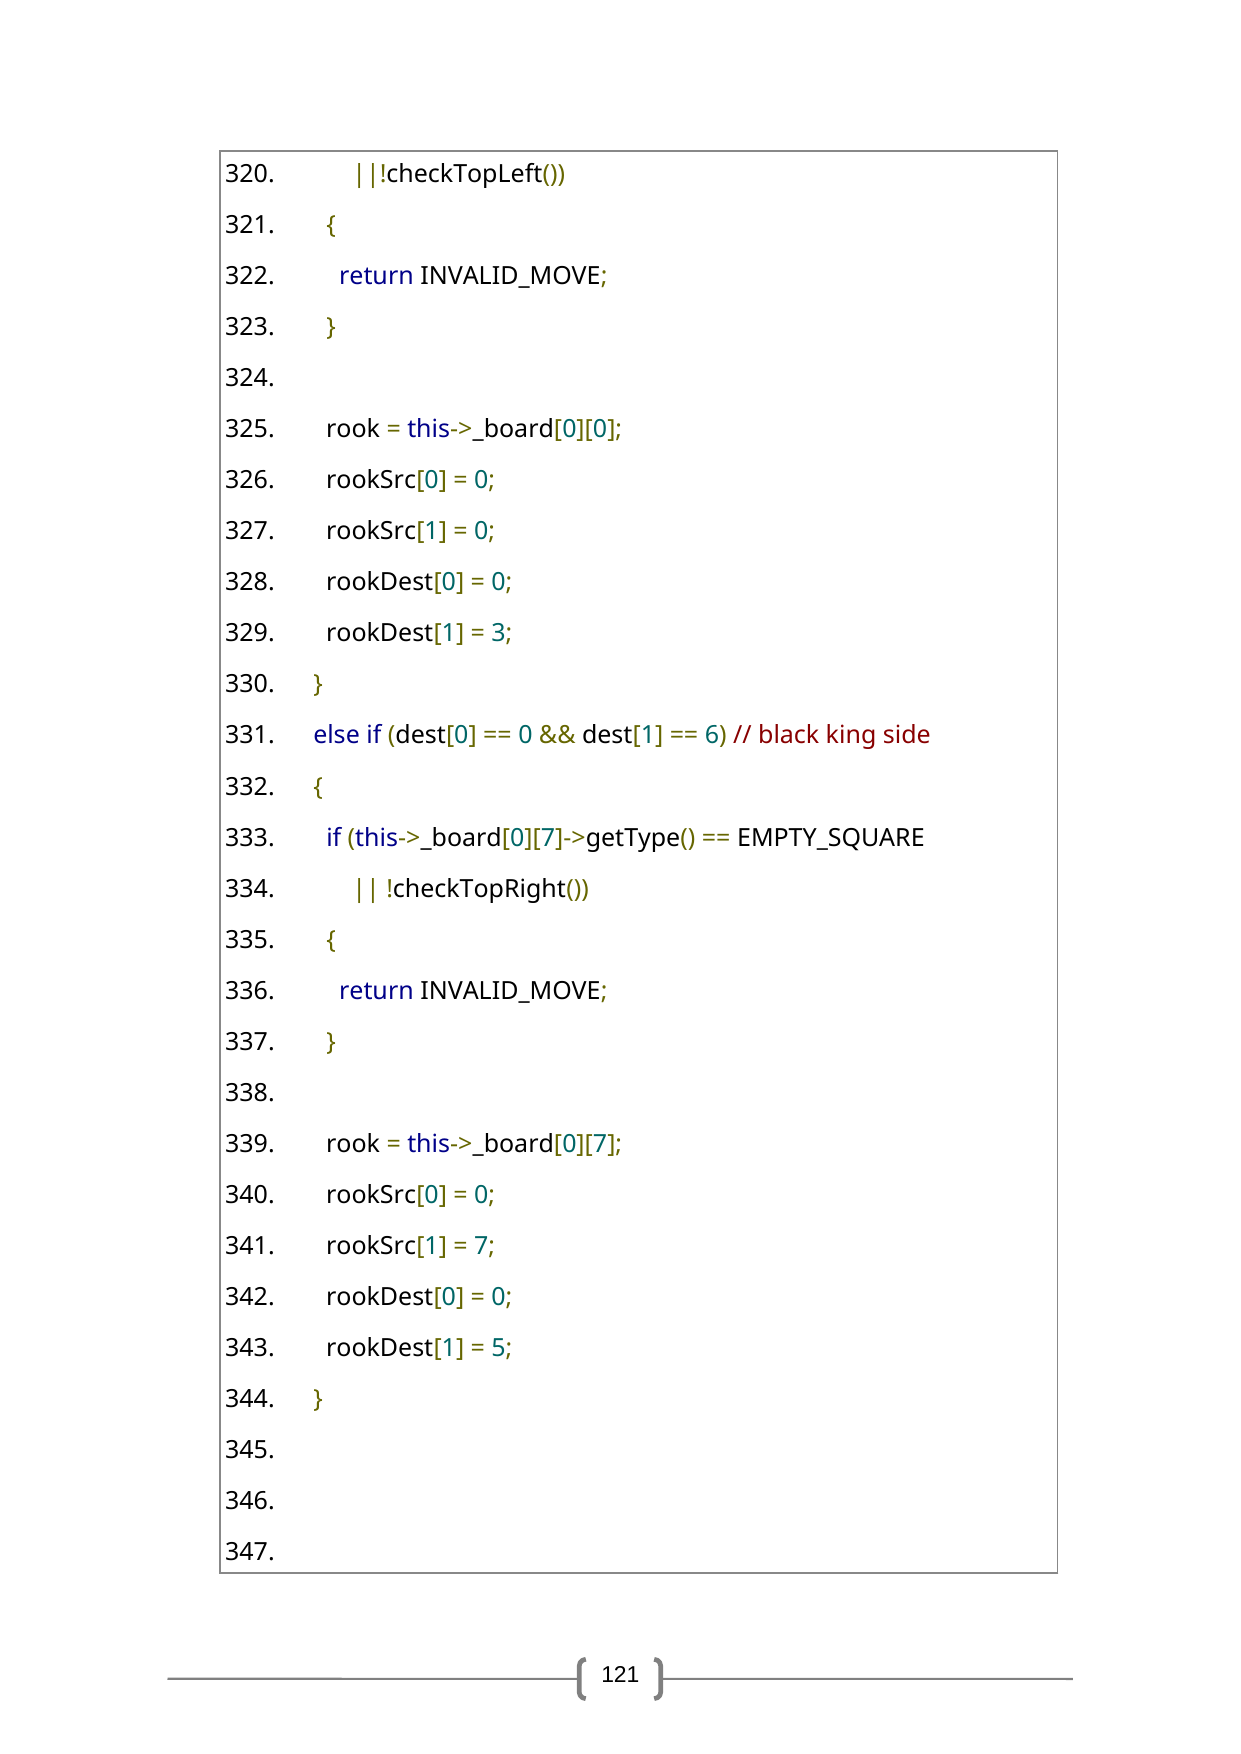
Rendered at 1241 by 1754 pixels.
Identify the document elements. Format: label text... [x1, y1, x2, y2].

list } [221, 1018, 1057, 1057]
list } [221, 303, 1057, 343]
list } [221, 660, 1057, 700]
list return INVALID_MOVE; [221, 252, 1057, 292]
list rookSrc[0] = 0; [221, 456, 1057, 496]
list if (this->_board[0][7]->getType() == EMPTY_SQUARE [221, 813, 1057, 853]
list } [221, 1375, 1057, 1415]
list ||!checkTopLeft()) [221, 152, 1057, 190]
list || !checkTopRight()) [221, 864, 1057, 904]
list { [221, 916, 1057, 955]
list rook = this->_board[0][7]; [221, 1120, 1057, 1159]
list rook = this->_board[0][0]; [221, 405, 1057, 445]
list rookSrc[1] = 7; [221, 1222, 1057, 1262]
list rookDest[0] = 0; [221, 558, 1057, 598]
list rookDest[1] = 5; [221, 1324, 1057, 1364]
list rookDest[0] = 0; [221, 1273, 1057, 1313]
list { [221, 762, 1057, 802]
list return INVALID_MOVE; [221, 967, 1057, 1006]
list { [221, 201, 1057, 241]
list rookSrc[1] = 0; [221, 507, 1057, 547]
list rookSrc[0] = 0; [221, 1171, 1057, 1211]
list rookDest[1] = 3; [221, 609, 1057, 649]
list else if (dest[0] == 0 && dest[1] == 6) // black king side [221, 711, 1057, 751]
